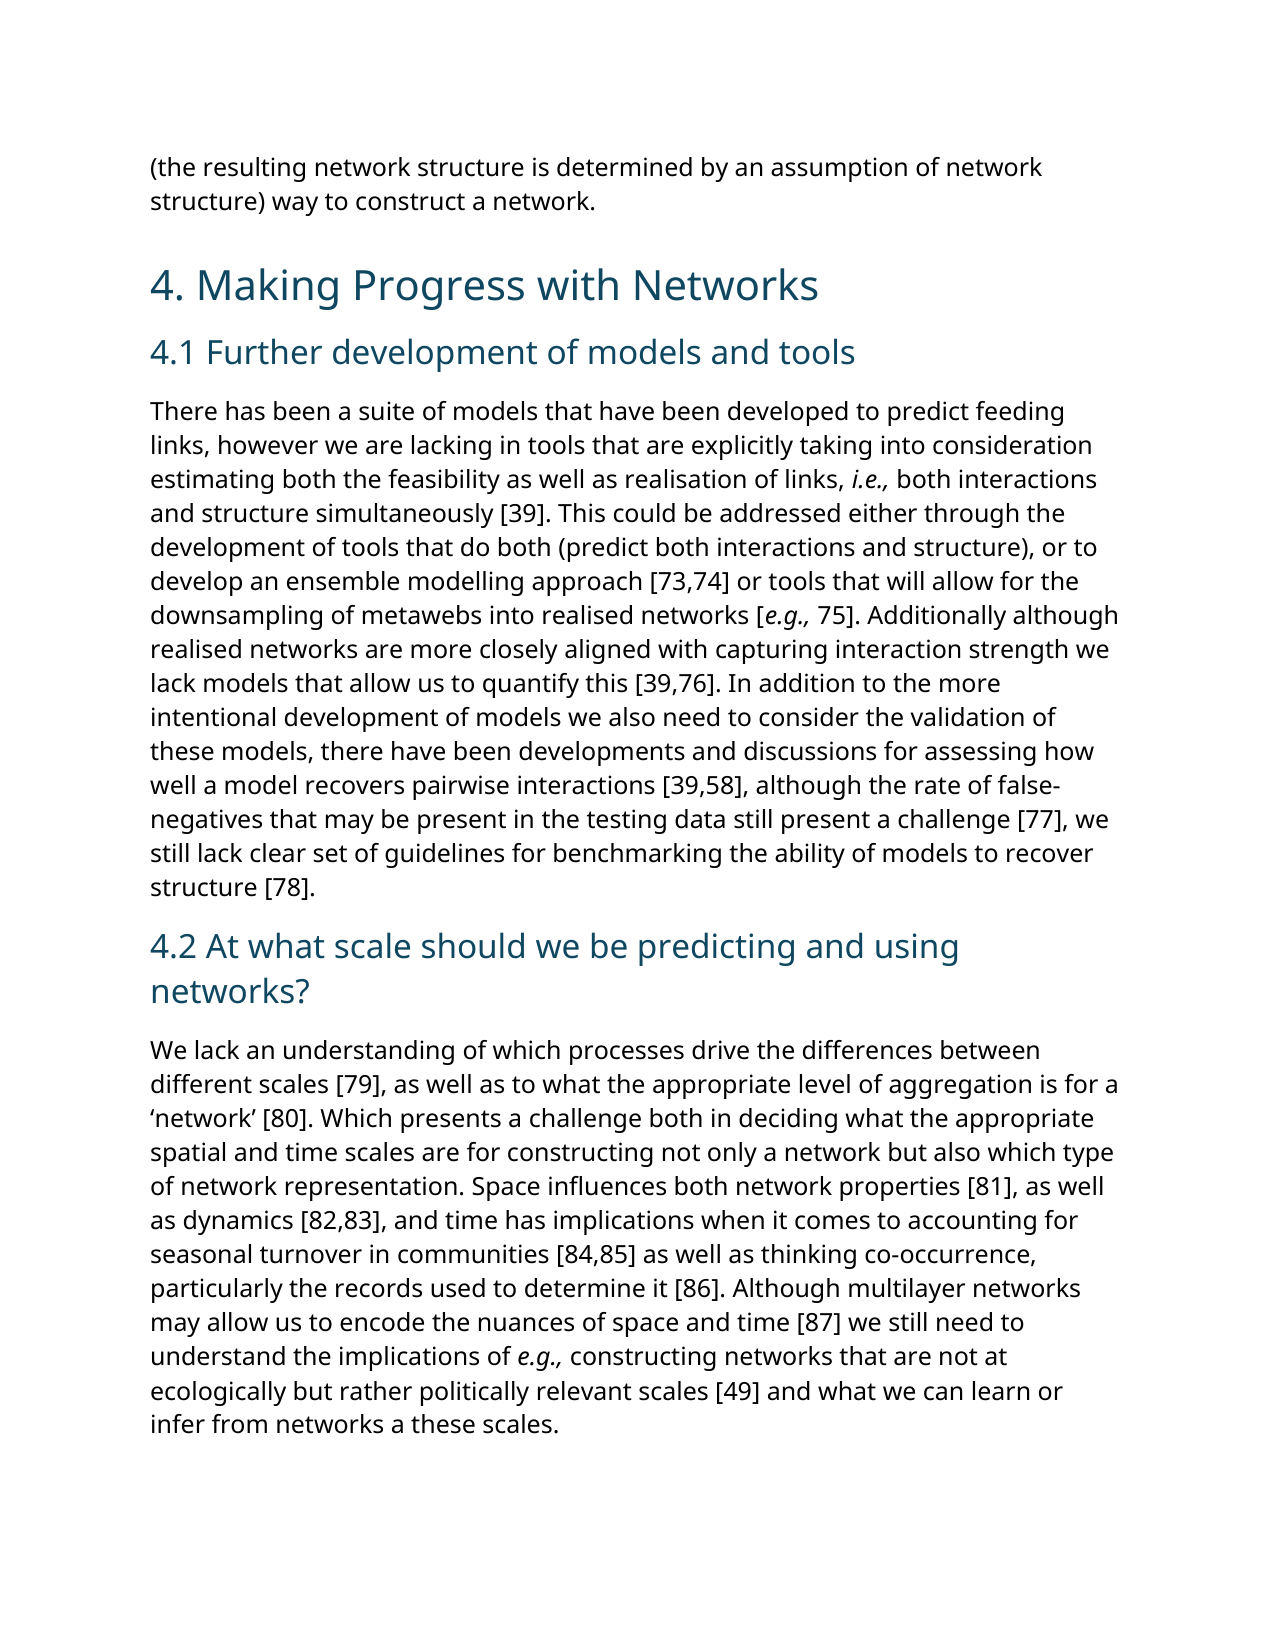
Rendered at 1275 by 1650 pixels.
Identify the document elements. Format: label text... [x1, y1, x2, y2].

subtitle 4.2 At what scale should we be predicting and using networks? [150, 923, 1125, 1014]
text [150, 150, 1125, 218]
subtitle 4.1 Further development of models and tools [150, 329, 1125, 374]
text We lack an understanding of which processes drive the differences between different scales [79], as well as to what the appropriate level of aggregation is for a ‘network’ [80]. Which presents a challenge both in deciding what the appropriate spatial and time scales are for constructing not only a network but also which type of network representation. Space influences both network properties [81], as well as dynamics [82,83], and time has implications when it comes to accounting for seasonal turnover in communities [84,85] as well as thinking co-occurrence, particularly the records used to determine it [86]. Although multilayer networks may allow us to encode the nuances of space and time [87] we still need to understand the implications of e.g., constructing networks that are not at ecologically but rather politically relevant scales [49] and what we can learn or infer from networks a these scales. [150, 1032, 1125, 1441]
subtitle 4. Making Progress with Networks [150, 256, 1125, 312]
text There has been a suite of models that have been developed to predict feeding links, however we are lacking in tools that are explicitly taking into consideration estimating both the feasibility as well as realisation of links, i.e., both interactions and structure simultaneously [39]. This could be addressed either through the development of tools that do both (predict both interactions and structure), or to develop an ensemble modelling approach [73,74] or tools that will allow for the downsampling of metawebs into realised networks [e.g., 75]. Additionally although realised networks are more closely aligned with capturing interaction strength we lack models that allow us to quantify this [39,76]. In addition to the more intentional development of models we also need to consider the validation of these models, there have been developments and discussions for assessing how well a model recovers pairwise interactions [39,58], although the rate of false-negatives that may be present in the testing data still present a challenge [77], we still lack clear set of guidelines for benchmarking the ability of models to recover structure [78]. [150, 393, 1125, 904]
